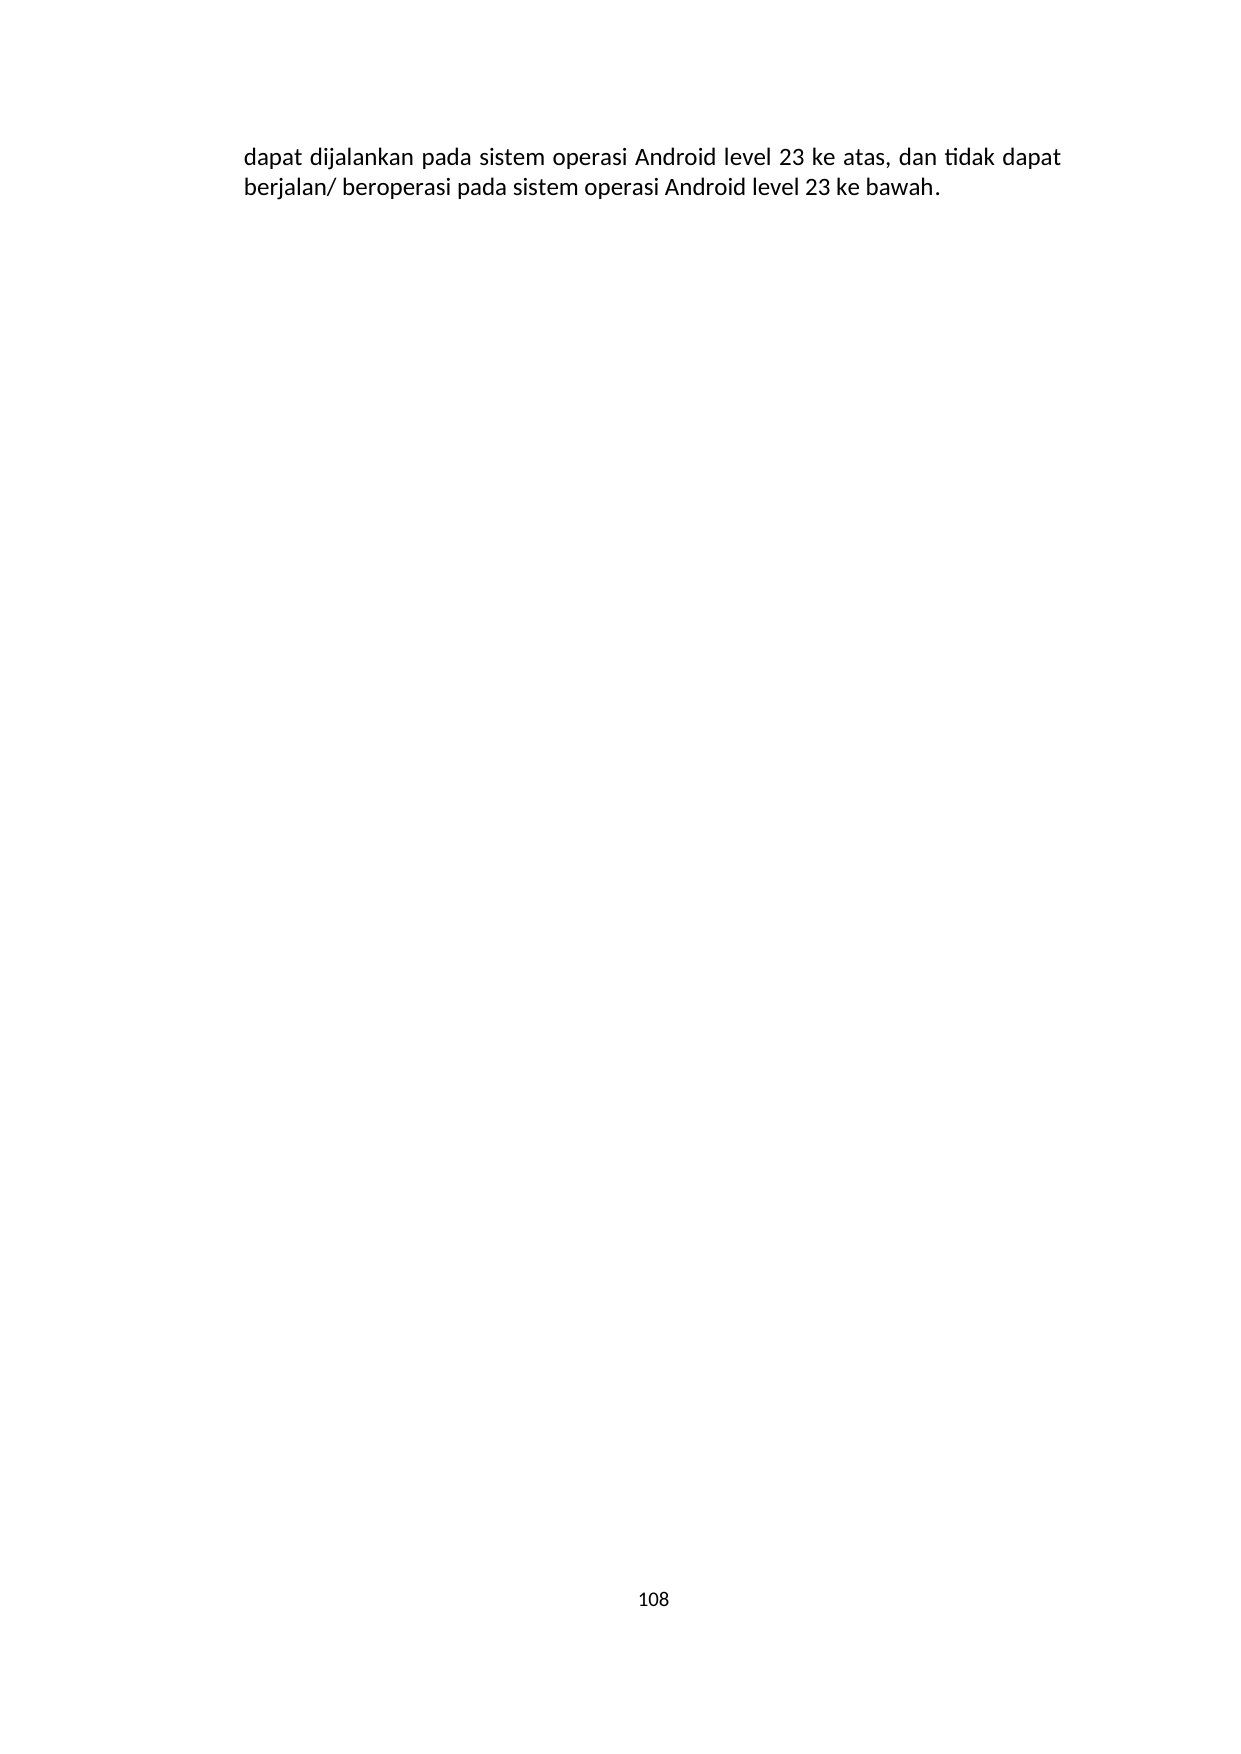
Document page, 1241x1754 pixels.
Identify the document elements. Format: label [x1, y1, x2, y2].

text [244, 141, 1063, 202]
